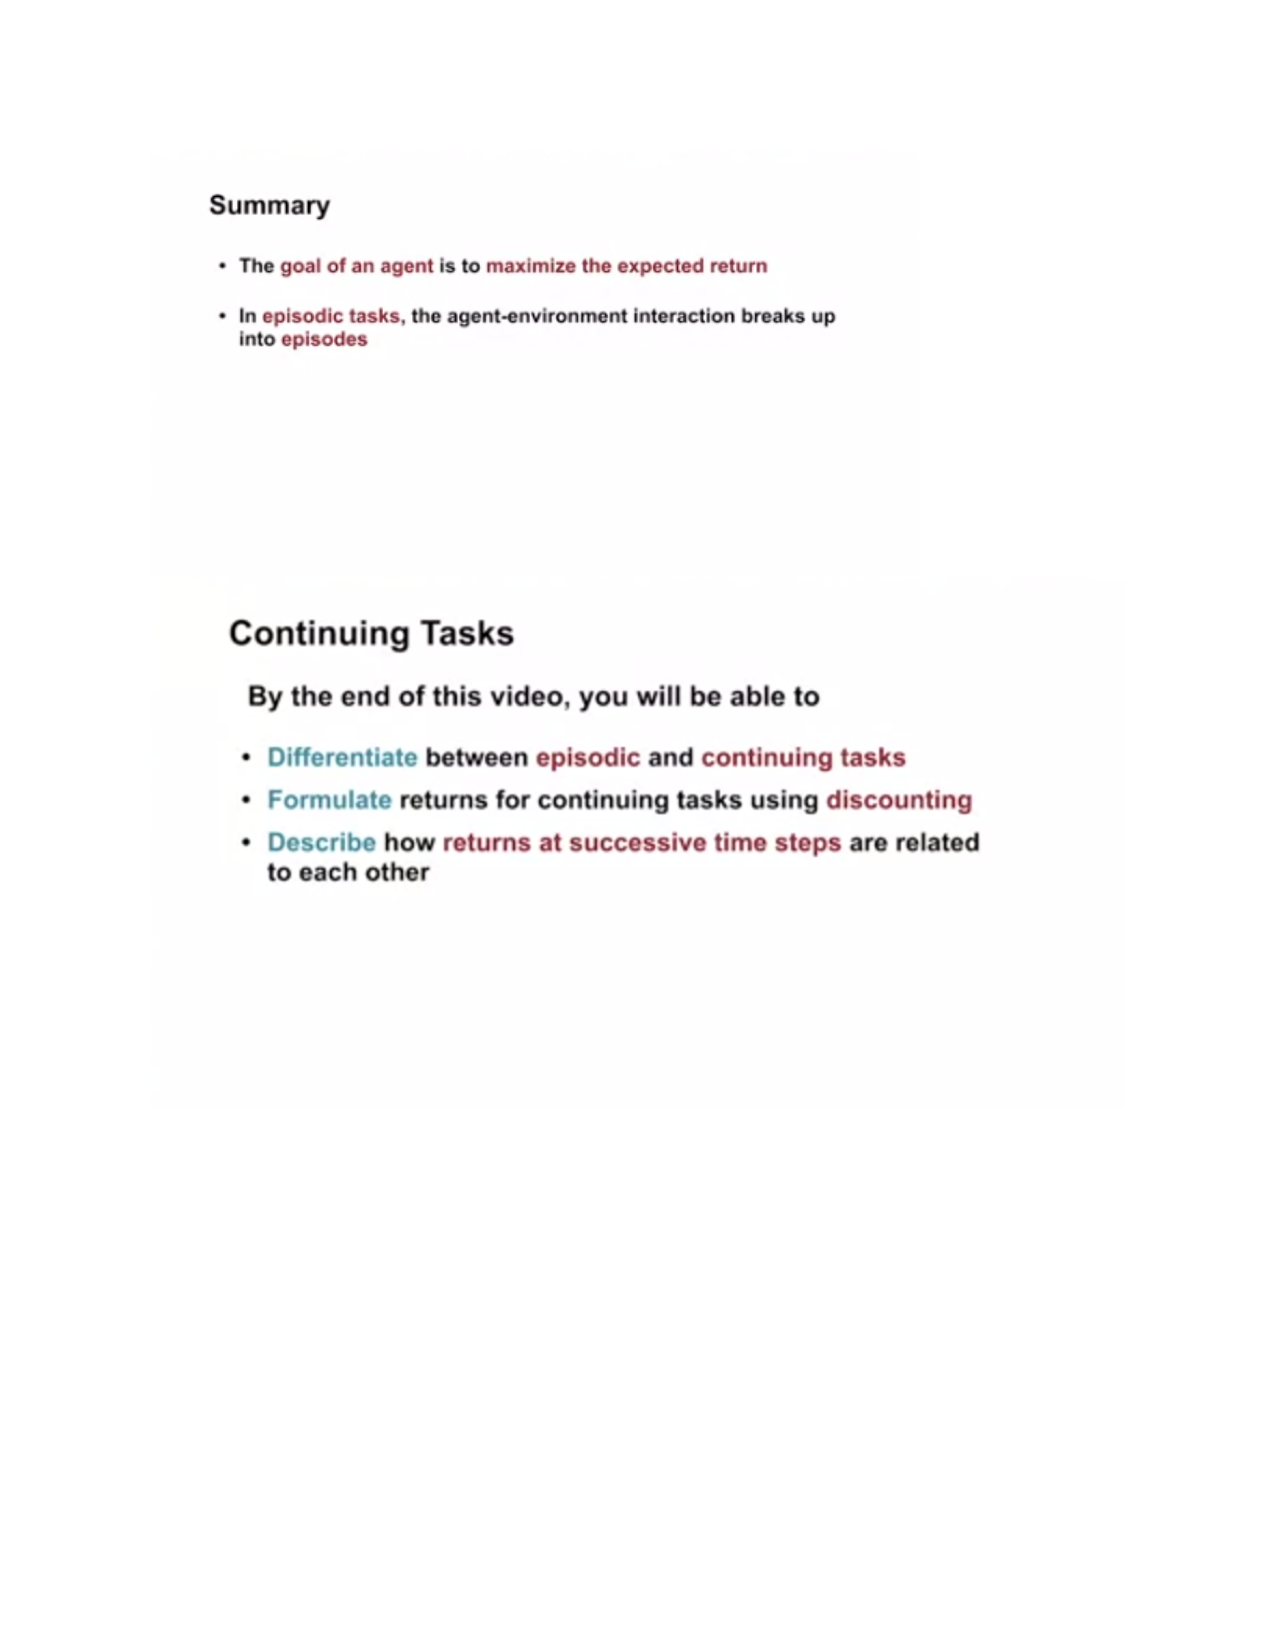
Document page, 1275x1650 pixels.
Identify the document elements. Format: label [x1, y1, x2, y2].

picture [150, 577, 1125, 1109]
picture [150, 150, 921, 575]
